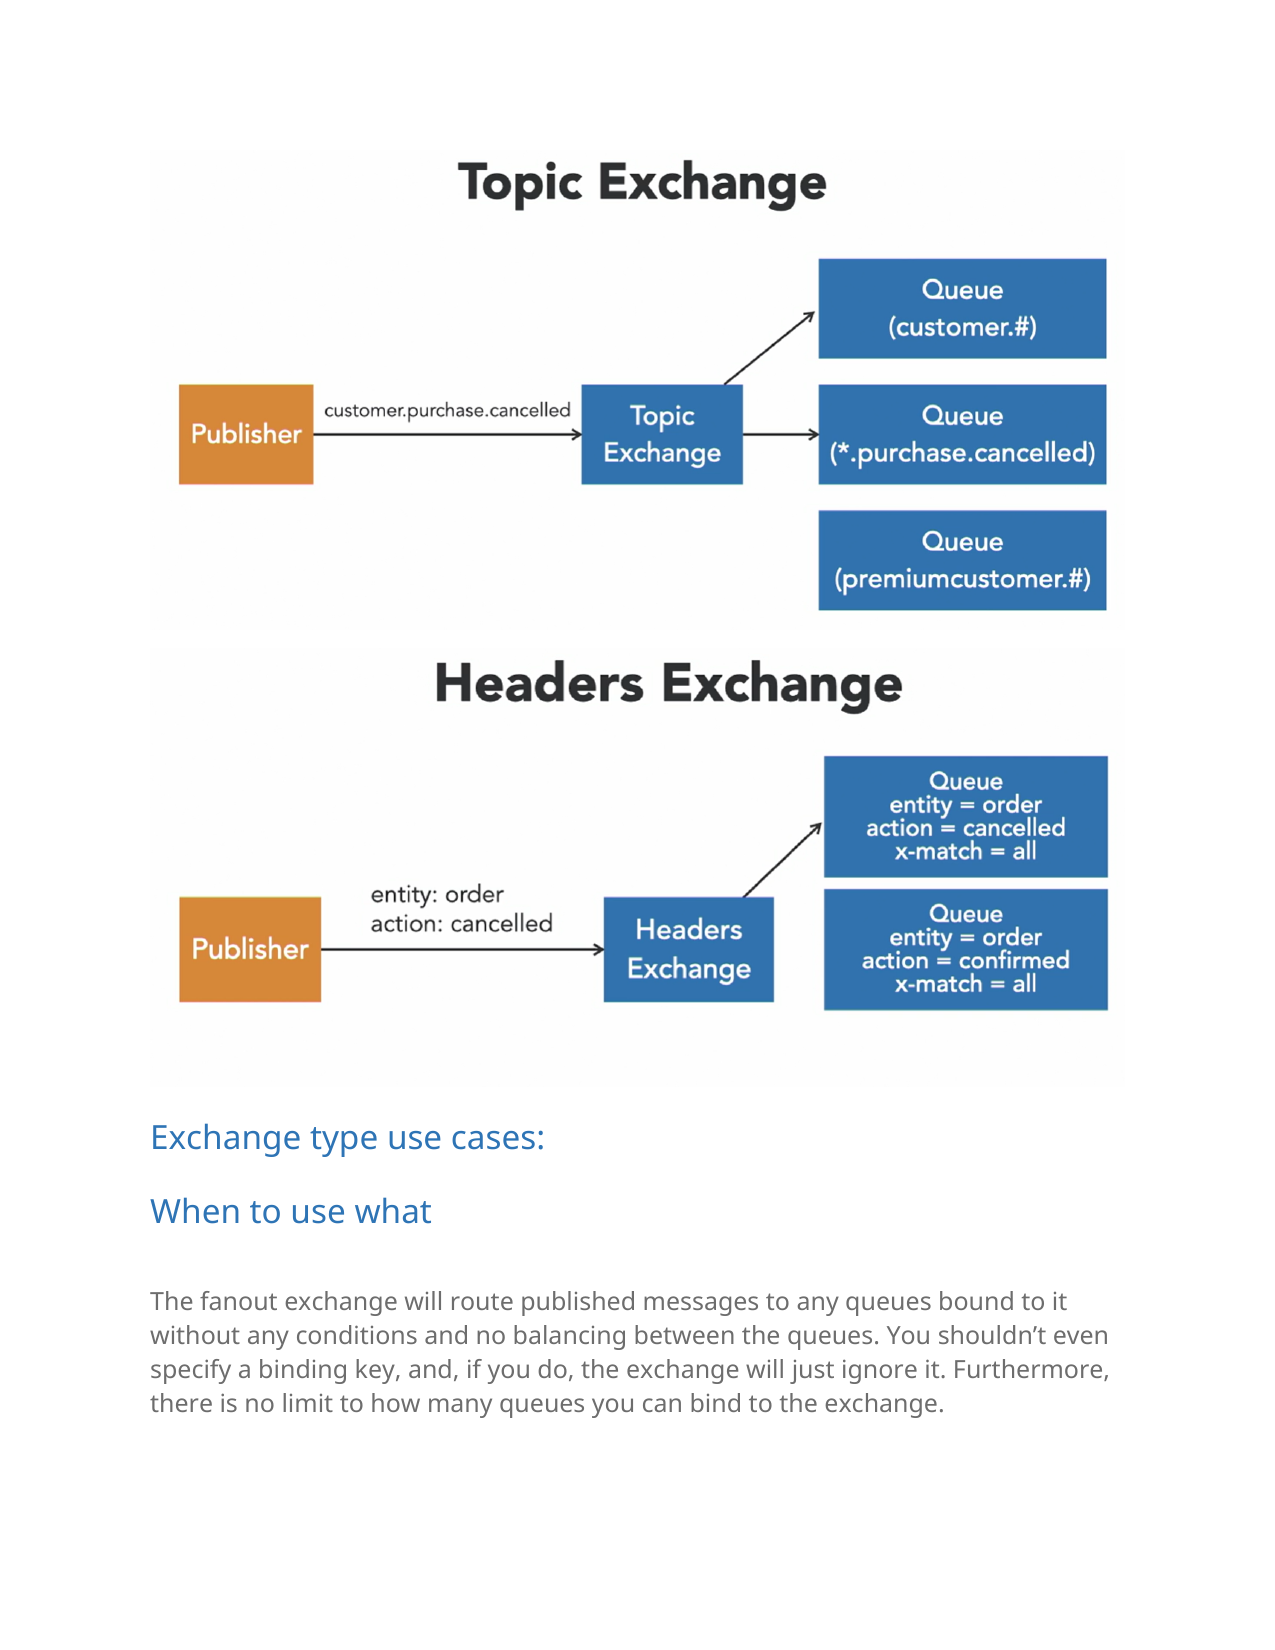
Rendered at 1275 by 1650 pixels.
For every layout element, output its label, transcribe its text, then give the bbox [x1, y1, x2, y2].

text The fanout exchange will route published messages to any queues bound to it without any conditions and no balancing between the queues. You shouldn’t even specify a binding key, and, if you do, the exchange will just ignore it. Furthermore, there is no limit to how many queues you can bind to the exchange. [150, 1284, 1125, 1420]
subtitle Exchange type use cases: [150, 1114, 1125, 1159]
subtitle When to use what [150, 1188, 1125, 1233]
